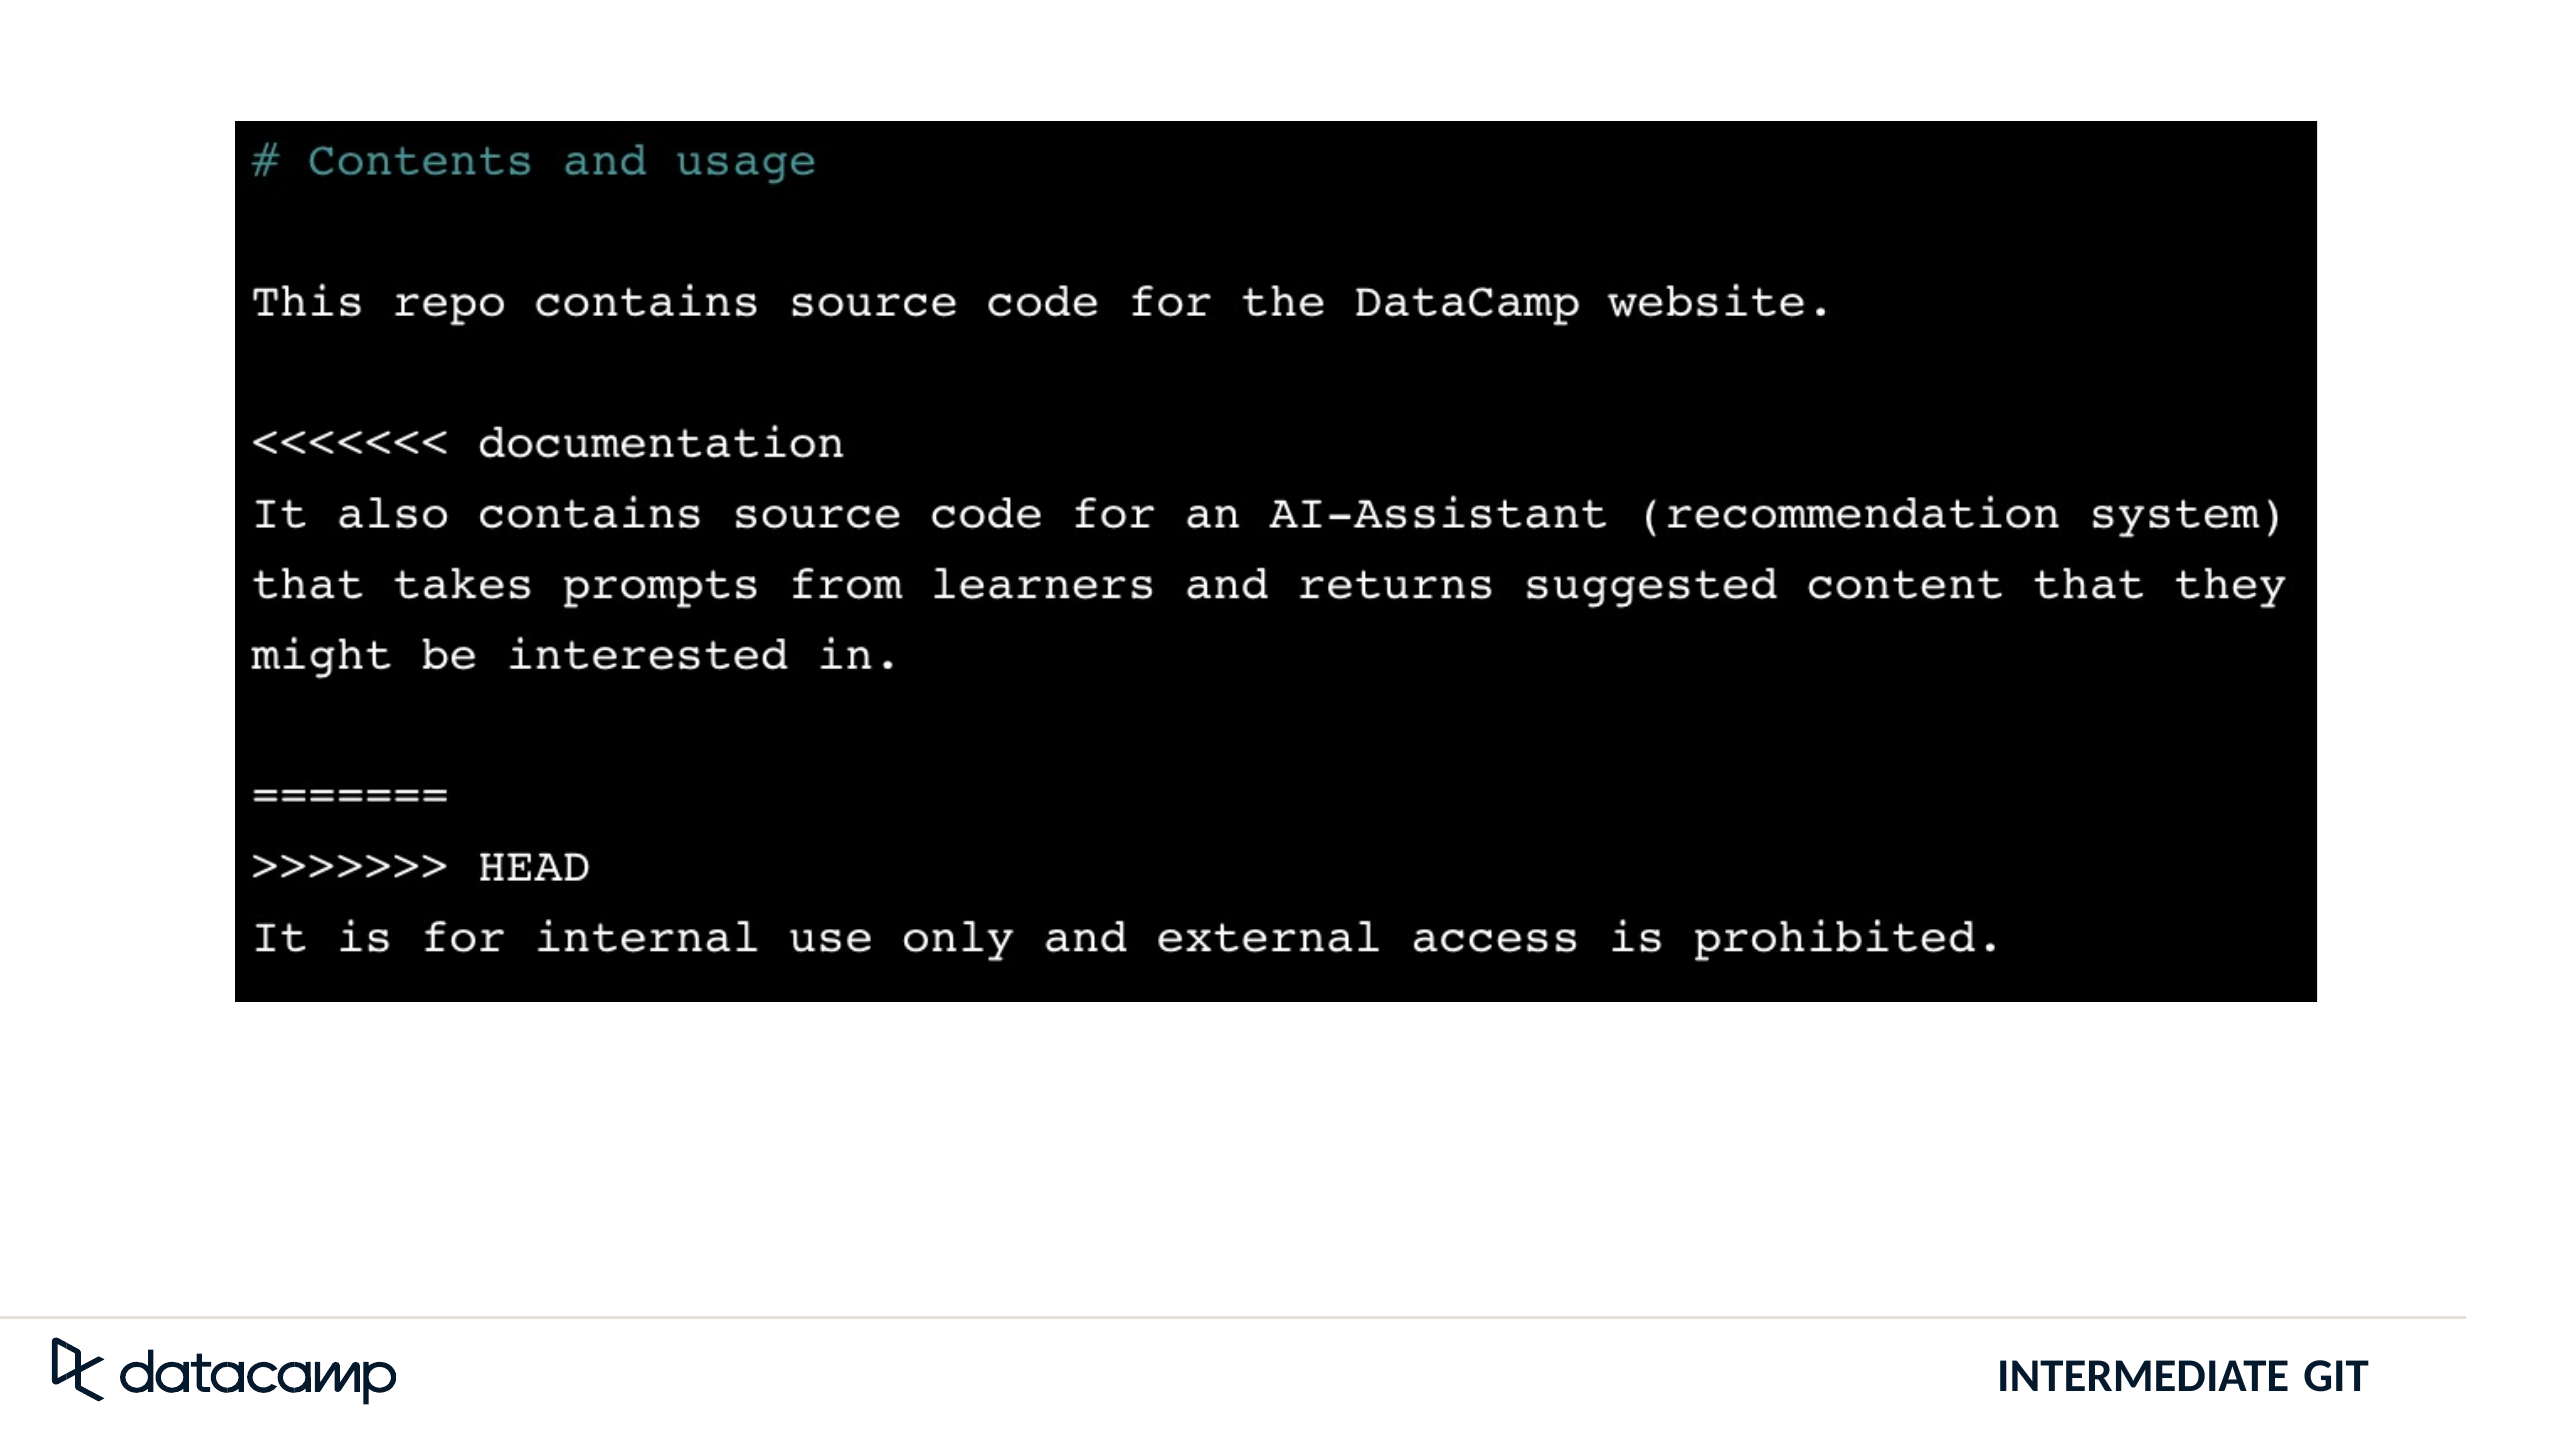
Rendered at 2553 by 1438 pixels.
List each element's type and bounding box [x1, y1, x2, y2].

picture [235, 121, 2318, 1002]
